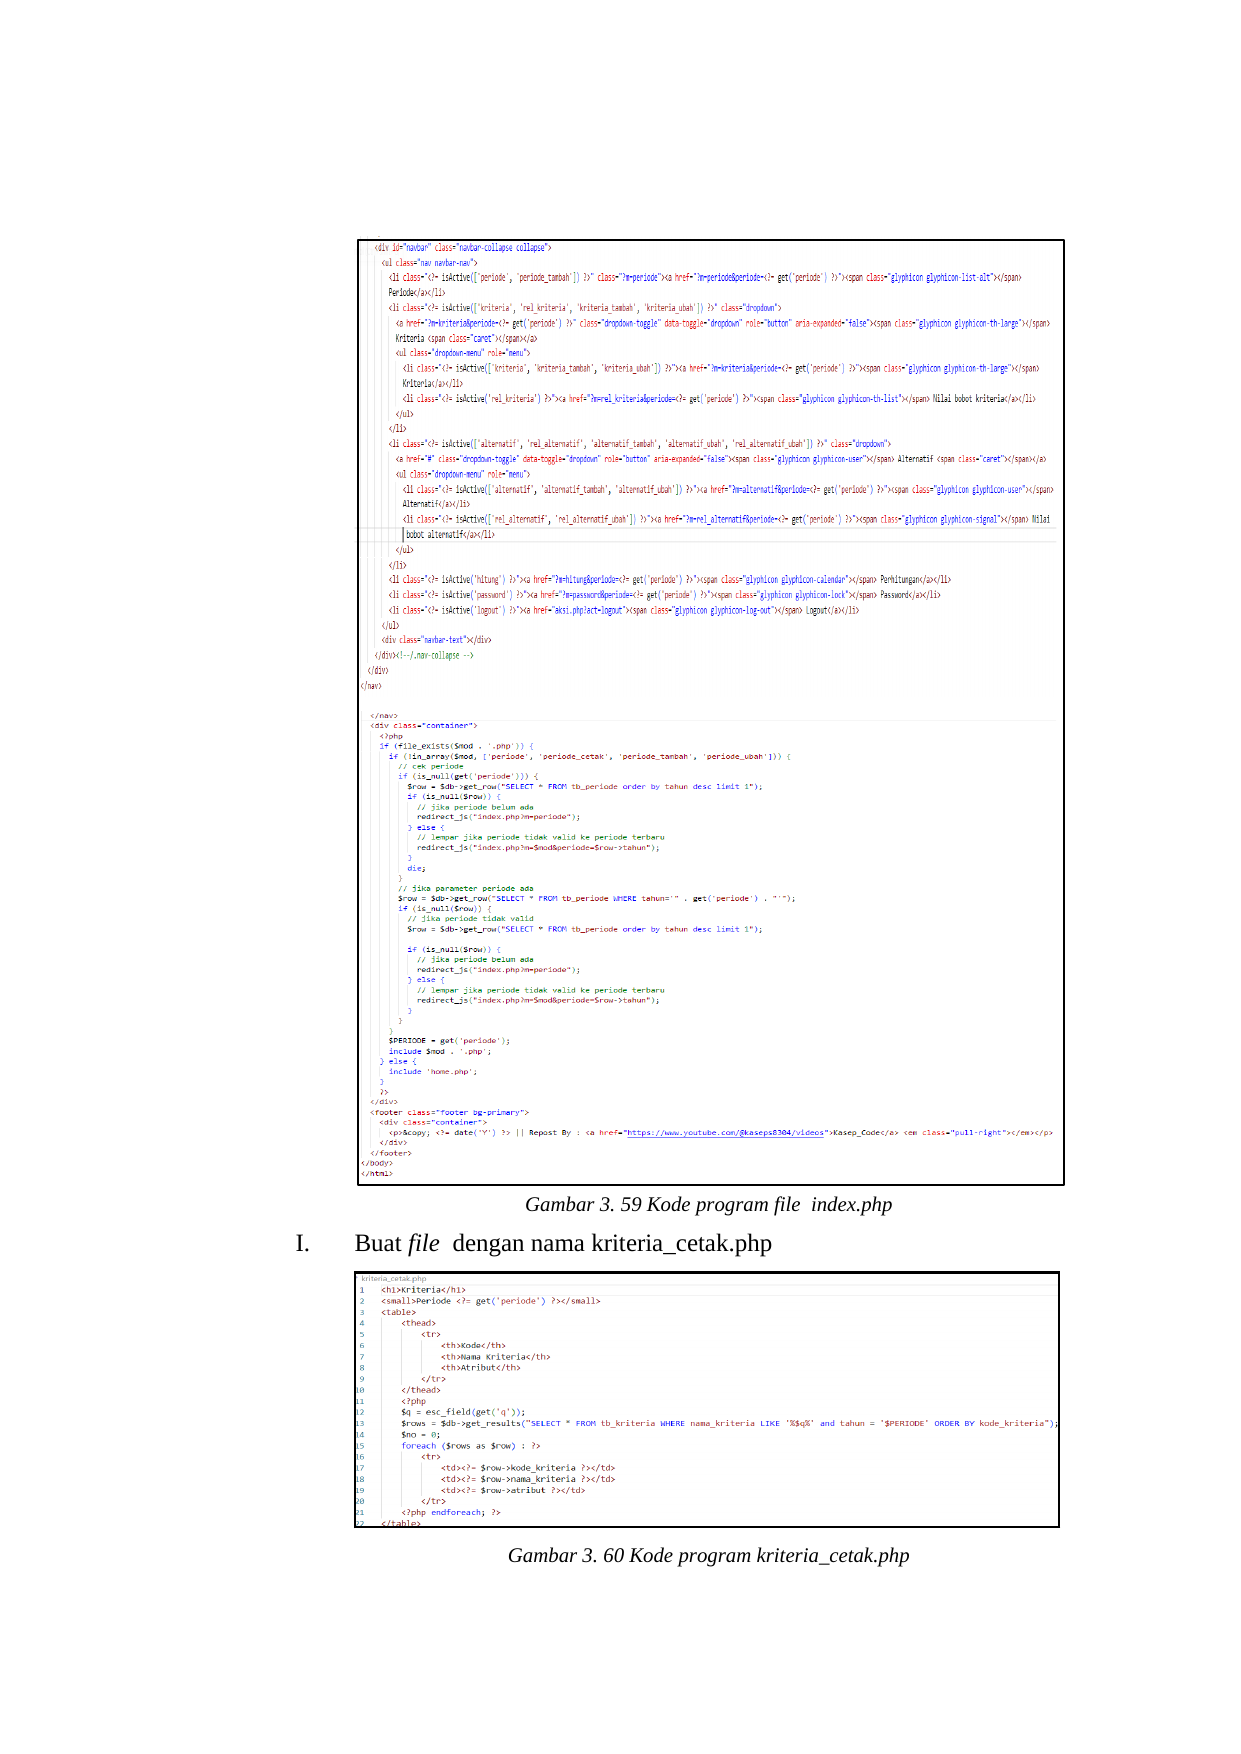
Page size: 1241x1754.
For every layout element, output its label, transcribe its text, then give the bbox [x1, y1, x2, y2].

picture [359, 241, 1057, 697]
text Gambar 3. 60 Kode program kriteria_cetak.php [236, 1543, 1063, 1567]
picture [359, 711, 1057, 1178]
list I. Buat file dengan nama kriteria_cetak.php [295, 1228, 1063, 1257]
picture [356, 1274, 1058, 1526]
text Gambar 3. 59 Kode program file index.php [236, 1192, 1063, 1216]
picture [354, 236, 1057, 697]
